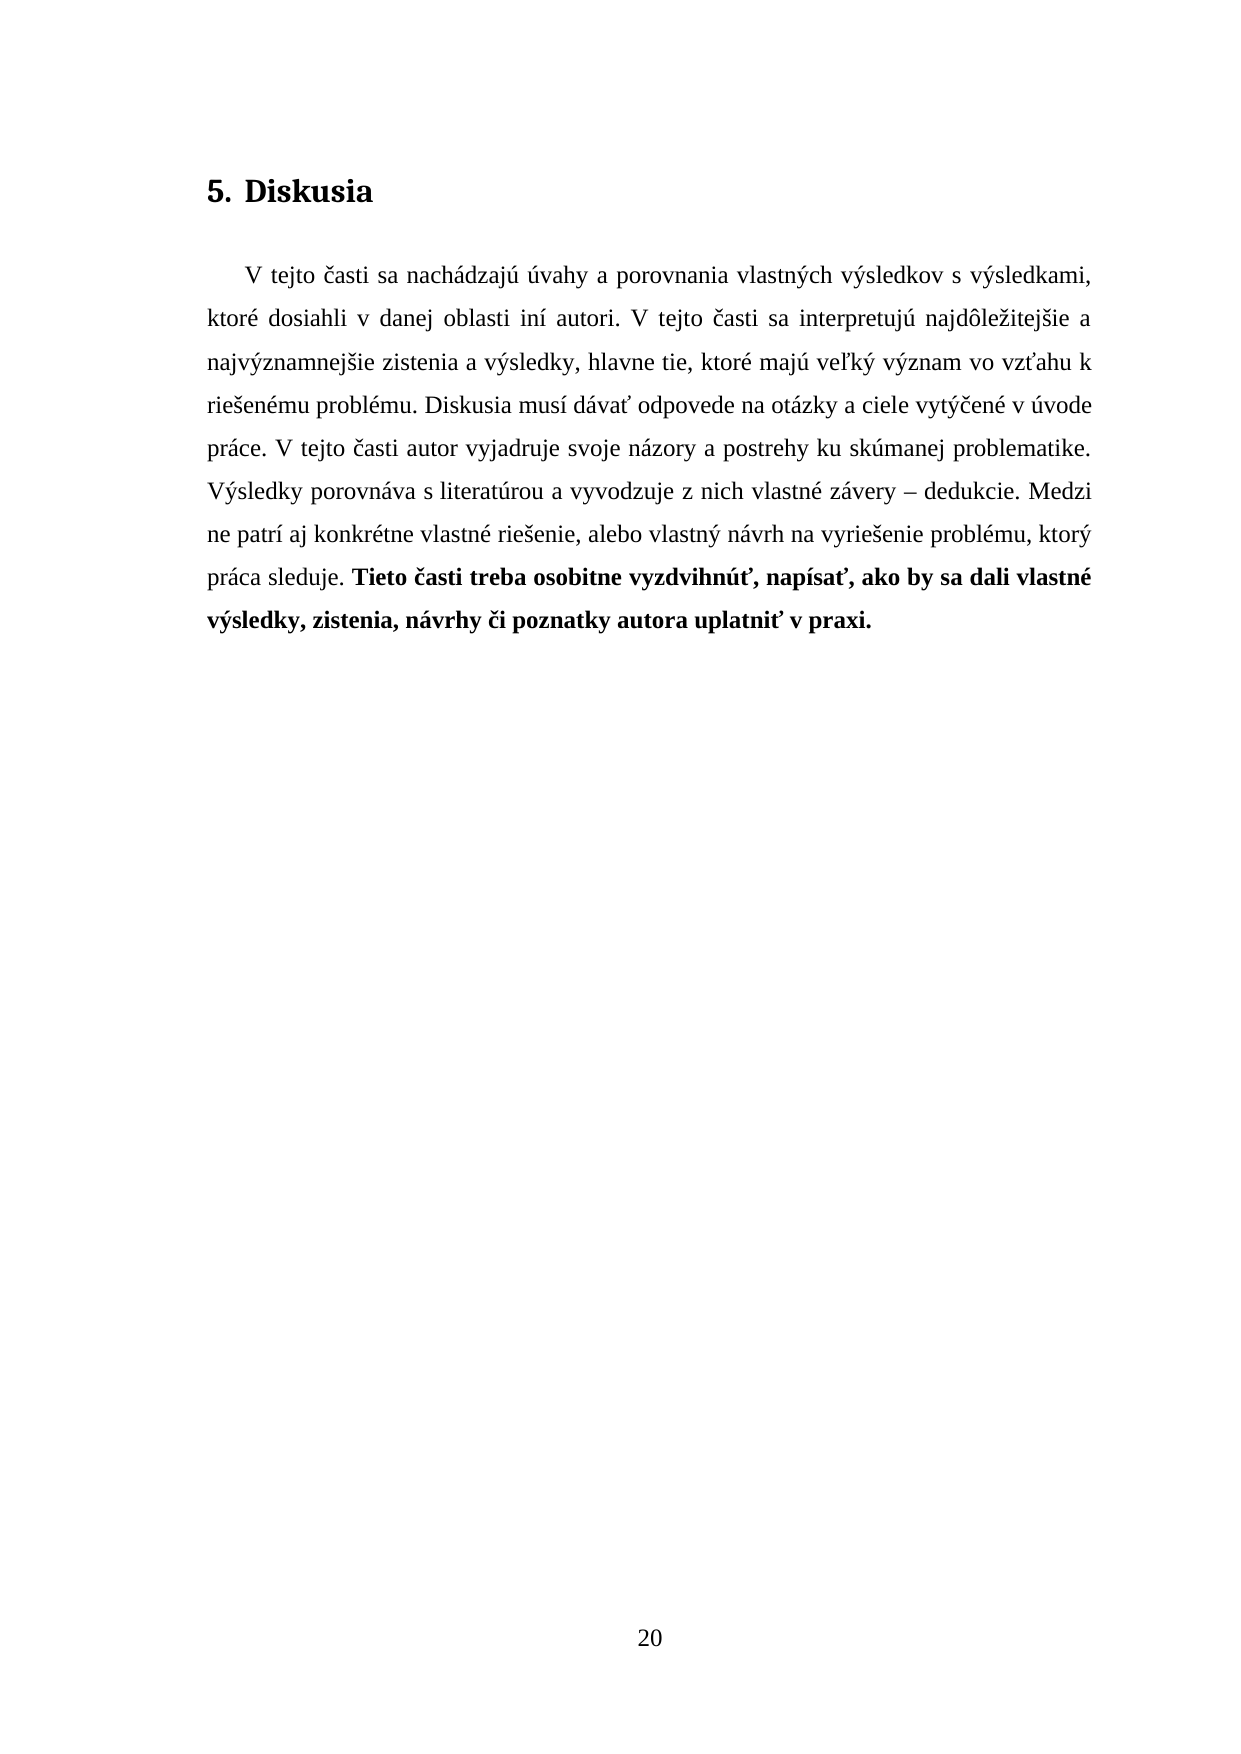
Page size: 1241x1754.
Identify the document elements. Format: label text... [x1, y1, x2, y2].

subtitle Diskusia [207, 173, 1092, 211]
text V tejto časti sa nachádzajú úvahy a porovnania vlastných výsledkov s výsledkami, ktoré dosiahli v danej oblasti iní autori. V tejto časti sa interpretujú najdôležitejšie a najvýznamnejšie zistenia a výsledky, hlavne tie, ktoré majú veľký význam vo vzťahu k riešenému problému. Diskusia musí dávať odpovede na otázky a ciele vytýčené v úvode práce. V tejto časti autor vyjadruje svoje názory a postrehy ku skúmanej problematike. Výsledky porovnáva s literatúrou a vyvodzuje z nich vlastné závery – dedukcie. Medzi ne patrí aj konkrétne vlastné riešenie, alebo vlastný návrh na vyriešenie problému, ktorý práca sleduje. Tieto časti treba osobitne vyzdvihnúť, napísať, ako by sa dali vlastné výsledky, zistenia, návrhy či poznatky autora uplatniť v praxi. [207, 260, 1092, 634]
